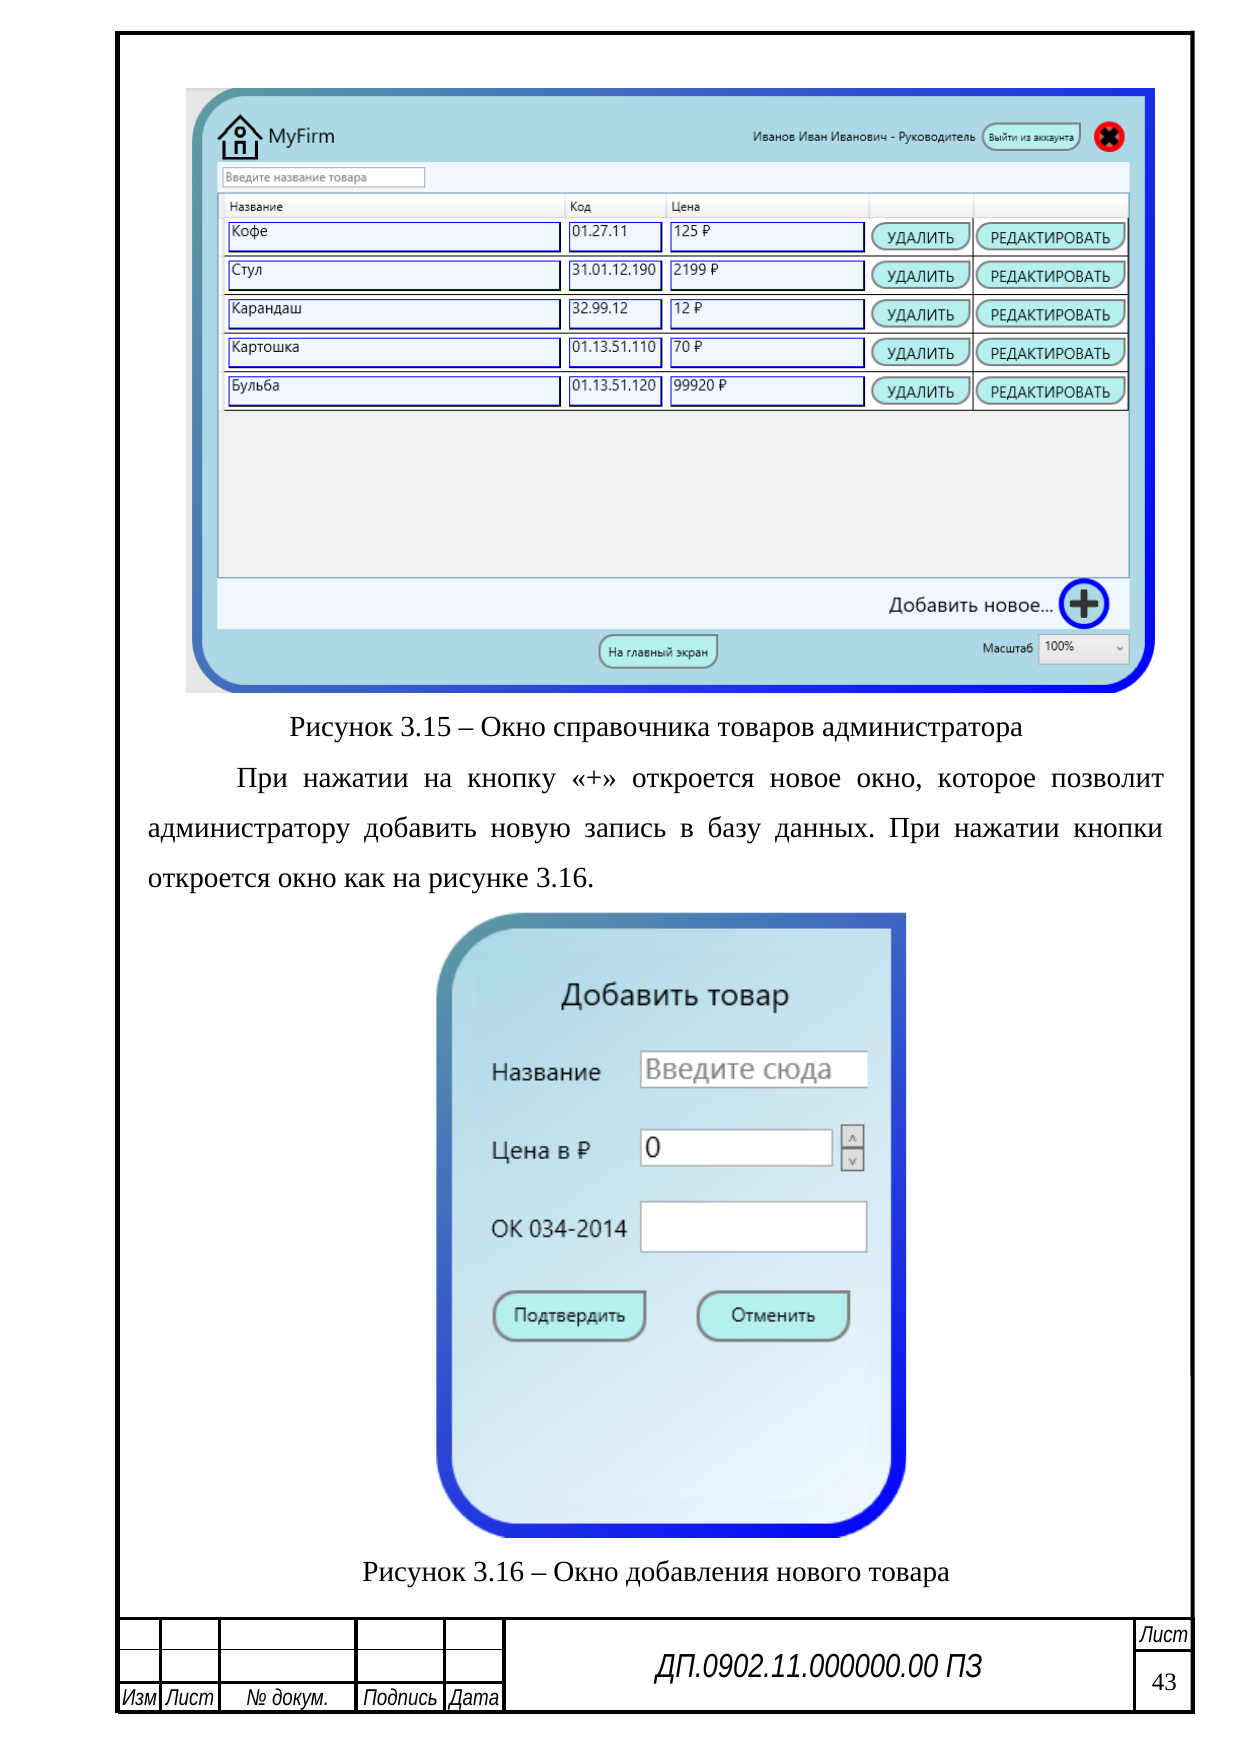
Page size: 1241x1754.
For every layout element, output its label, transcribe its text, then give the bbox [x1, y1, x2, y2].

picture [186, 88, 1156, 693]
text Рисунок 3.15 – Окно справочника товаров администратора [118, 709, 1194, 743]
picture [435, 910, 907, 1538]
text При нажатии на кнопку «+» откроется новое окно, которое позволит администратору добавить новую запись в базу данных. При нажатии кнопки откроется окно как на рисунке 3.16. [148, 760, 1164, 894]
text Рисунок 3.16 – Окно добавления нового товара [118, 1554, 1194, 1588]
